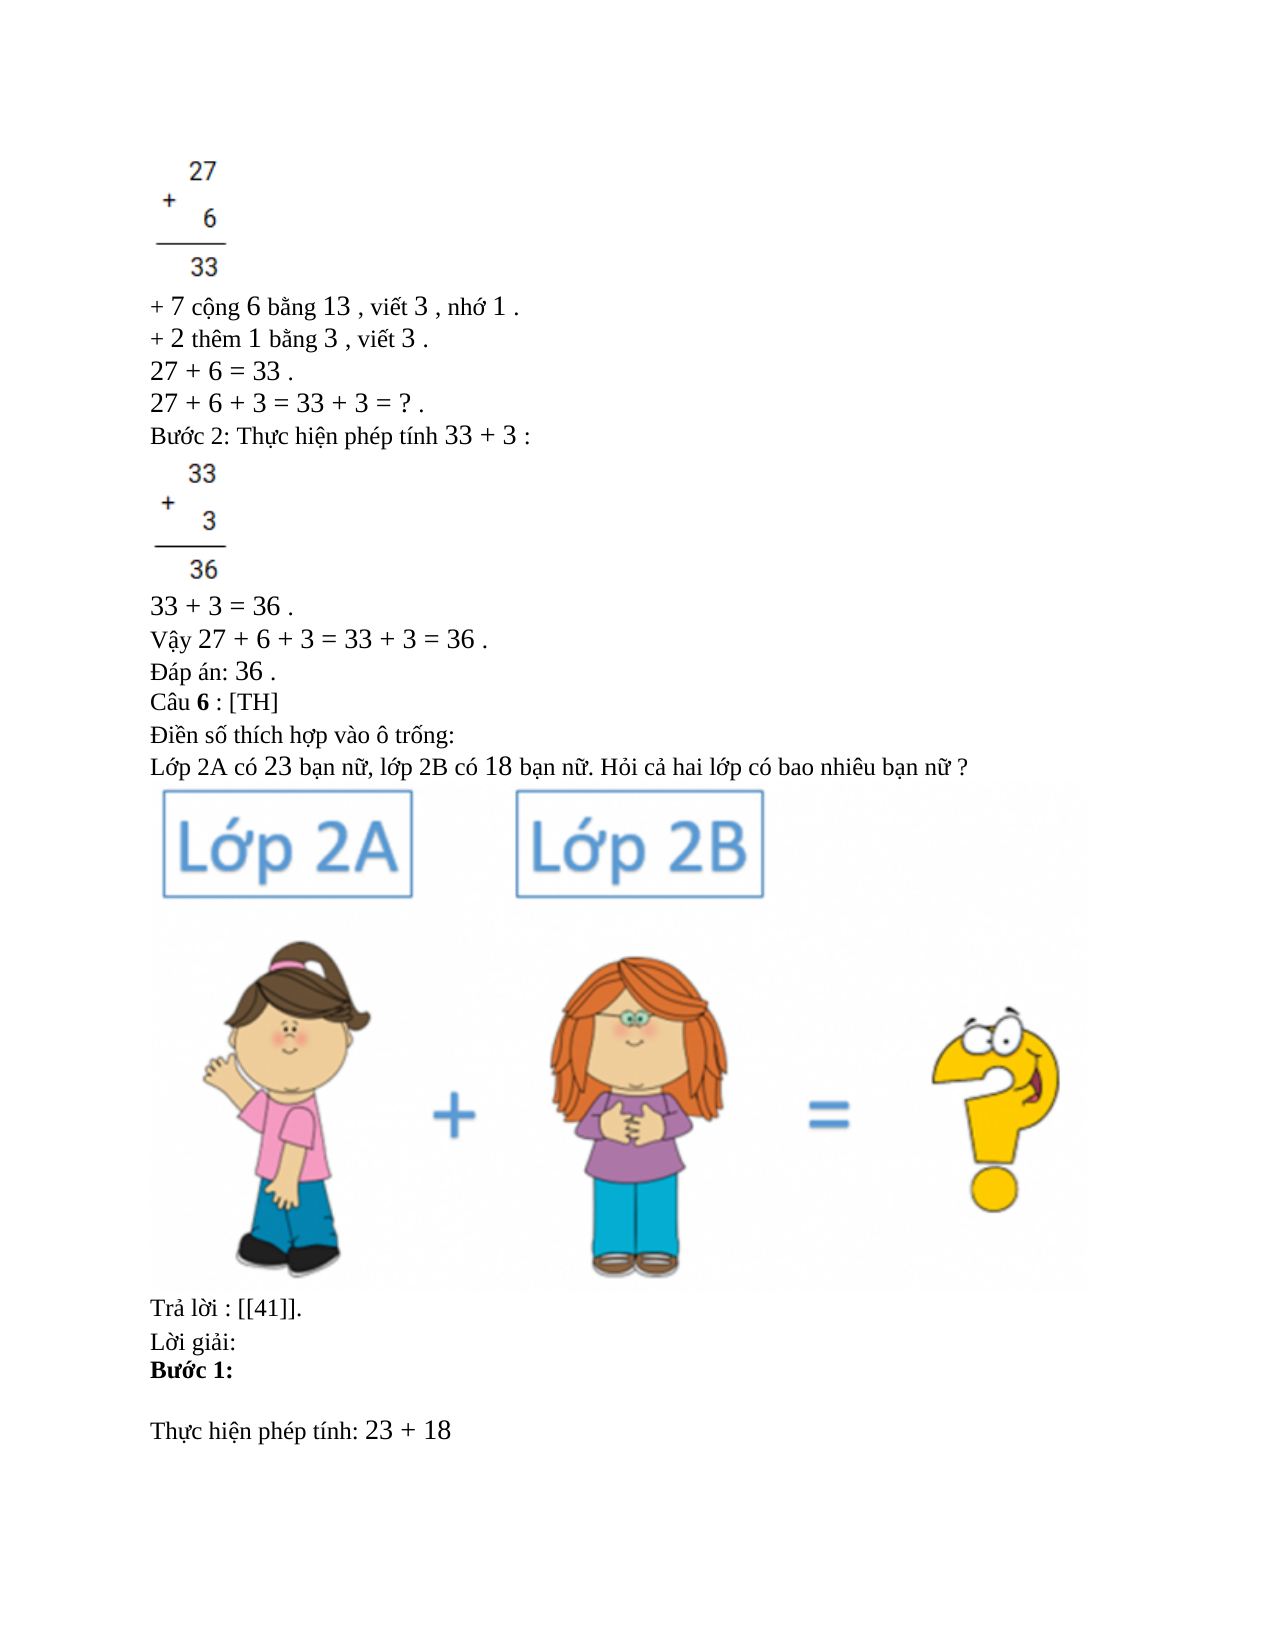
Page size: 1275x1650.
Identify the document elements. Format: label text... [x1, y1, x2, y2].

text Lời giải: [150, 1327, 1125, 1356]
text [150, 1384, 1125, 1445]
picture [150, 150, 239, 289]
text Bước 1: [150, 1356, 1125, 1384]
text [150, 150, 1125, 687]
text Câu 6 : [TH] [150, 687, 1125, 715]
picture [150, 450, 235, 590]
picture [150, 781, 1088, 1293]
